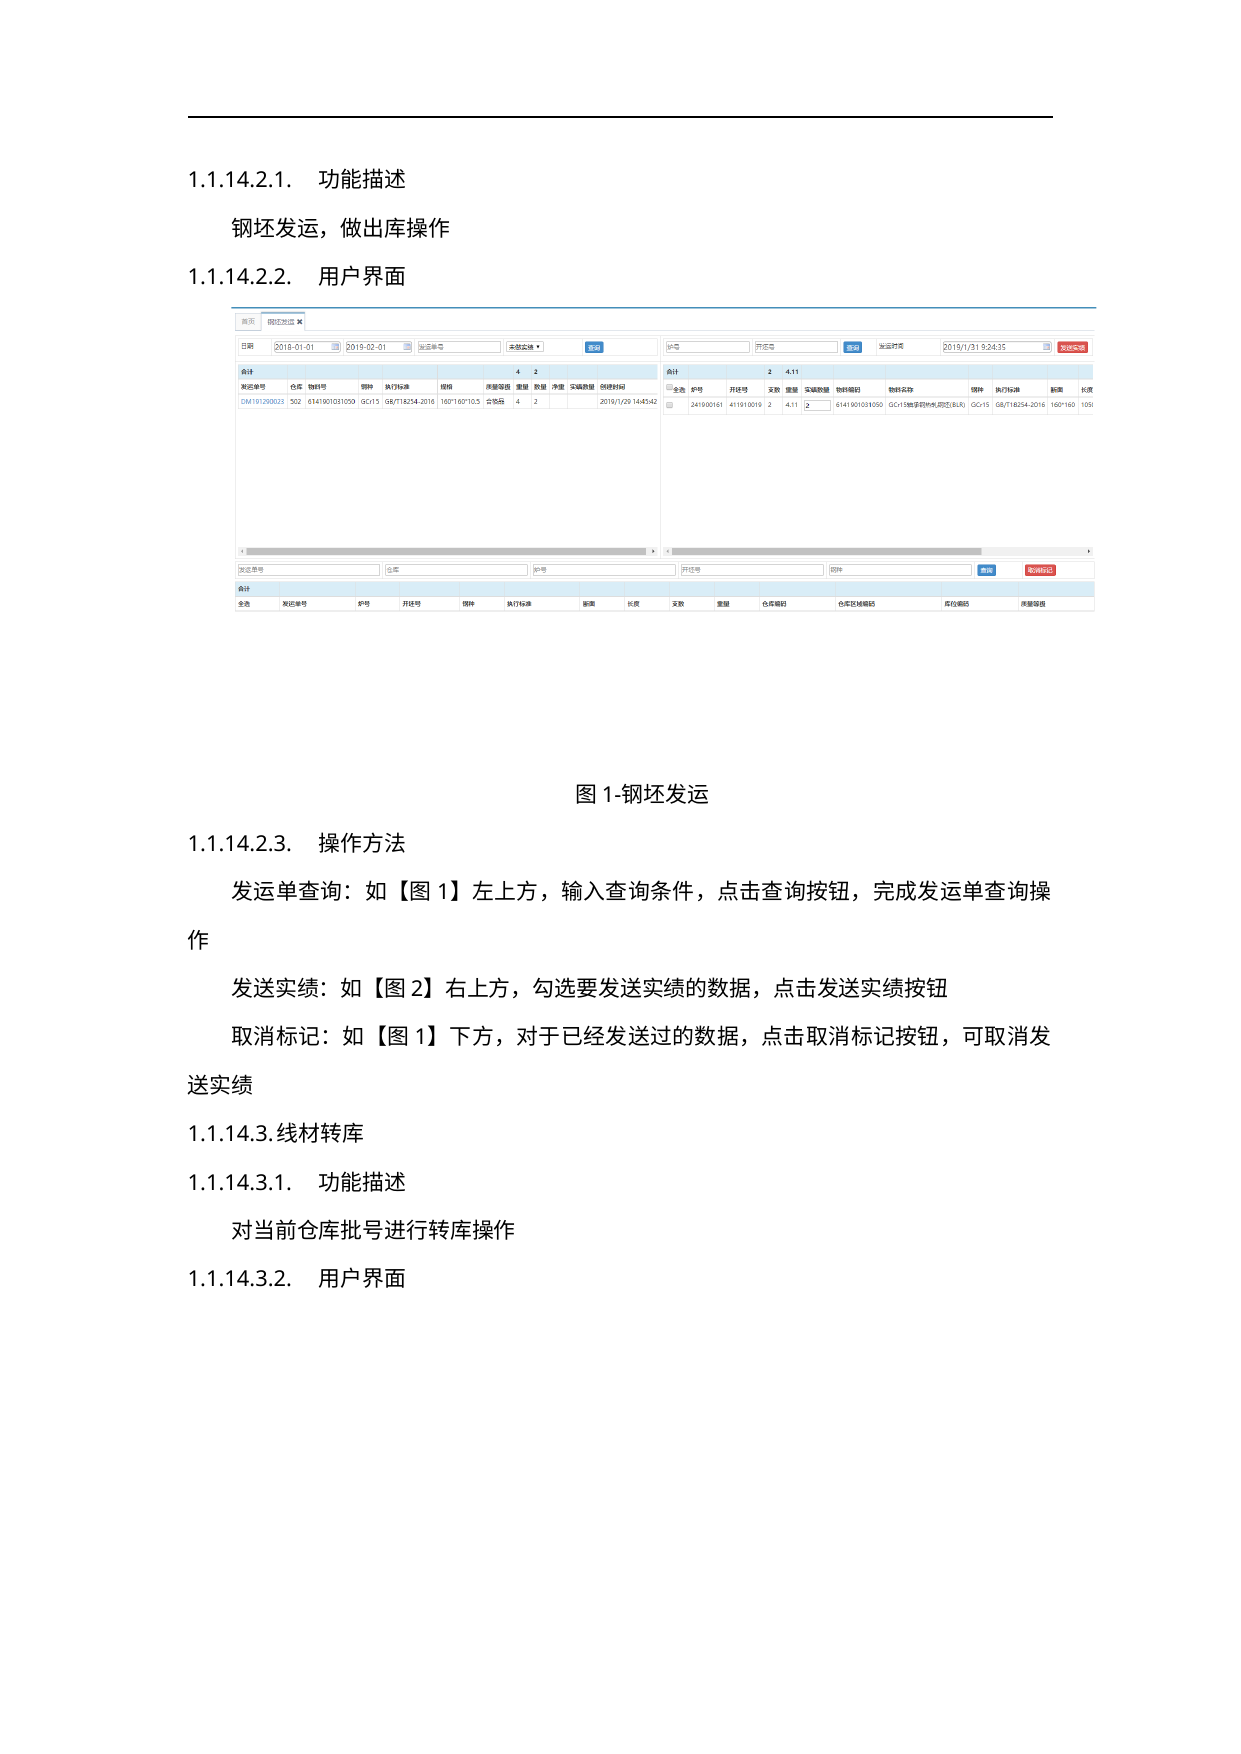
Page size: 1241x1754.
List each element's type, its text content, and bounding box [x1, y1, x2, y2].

list 功能描述 [187, 1164, 1053, 1197]
list 线材转库 [187, 1116, 1053, 1148]
list 操作方法 [187, 825, 1053, 858]
picture [231, 307, 1097, 746]
list 功能描述 [187, 162, 1053, 194]
text 发运单查询：如【图1】左上方，输入查询条件，点击查询按钮，完成发运单查询操作 [187, 873, 1053, 955]
text 图1-钢坯发运 [187, 777, 1053, 809]
text 对当前仓库批号进行转库操作 [187, 1213, 1053, 1245]
text 取消标记：如【图1】下方，对于已经发送过的数据，点击取消标记按钮，可取消发送实绩 [187, 1019, 1053, 1100]
list 用户界面 [187, 259, 1053, 291]
text 钢坯发运，做出库操作 [187, 210, 1053, 243]
list 用户界面 [187, 1261, 1053, 1293]
text 发送实绩：如【图2】右上方，勾选要发送实绩的数据，点击发送实绩按钮 [187, 971, 1053, 1003]
